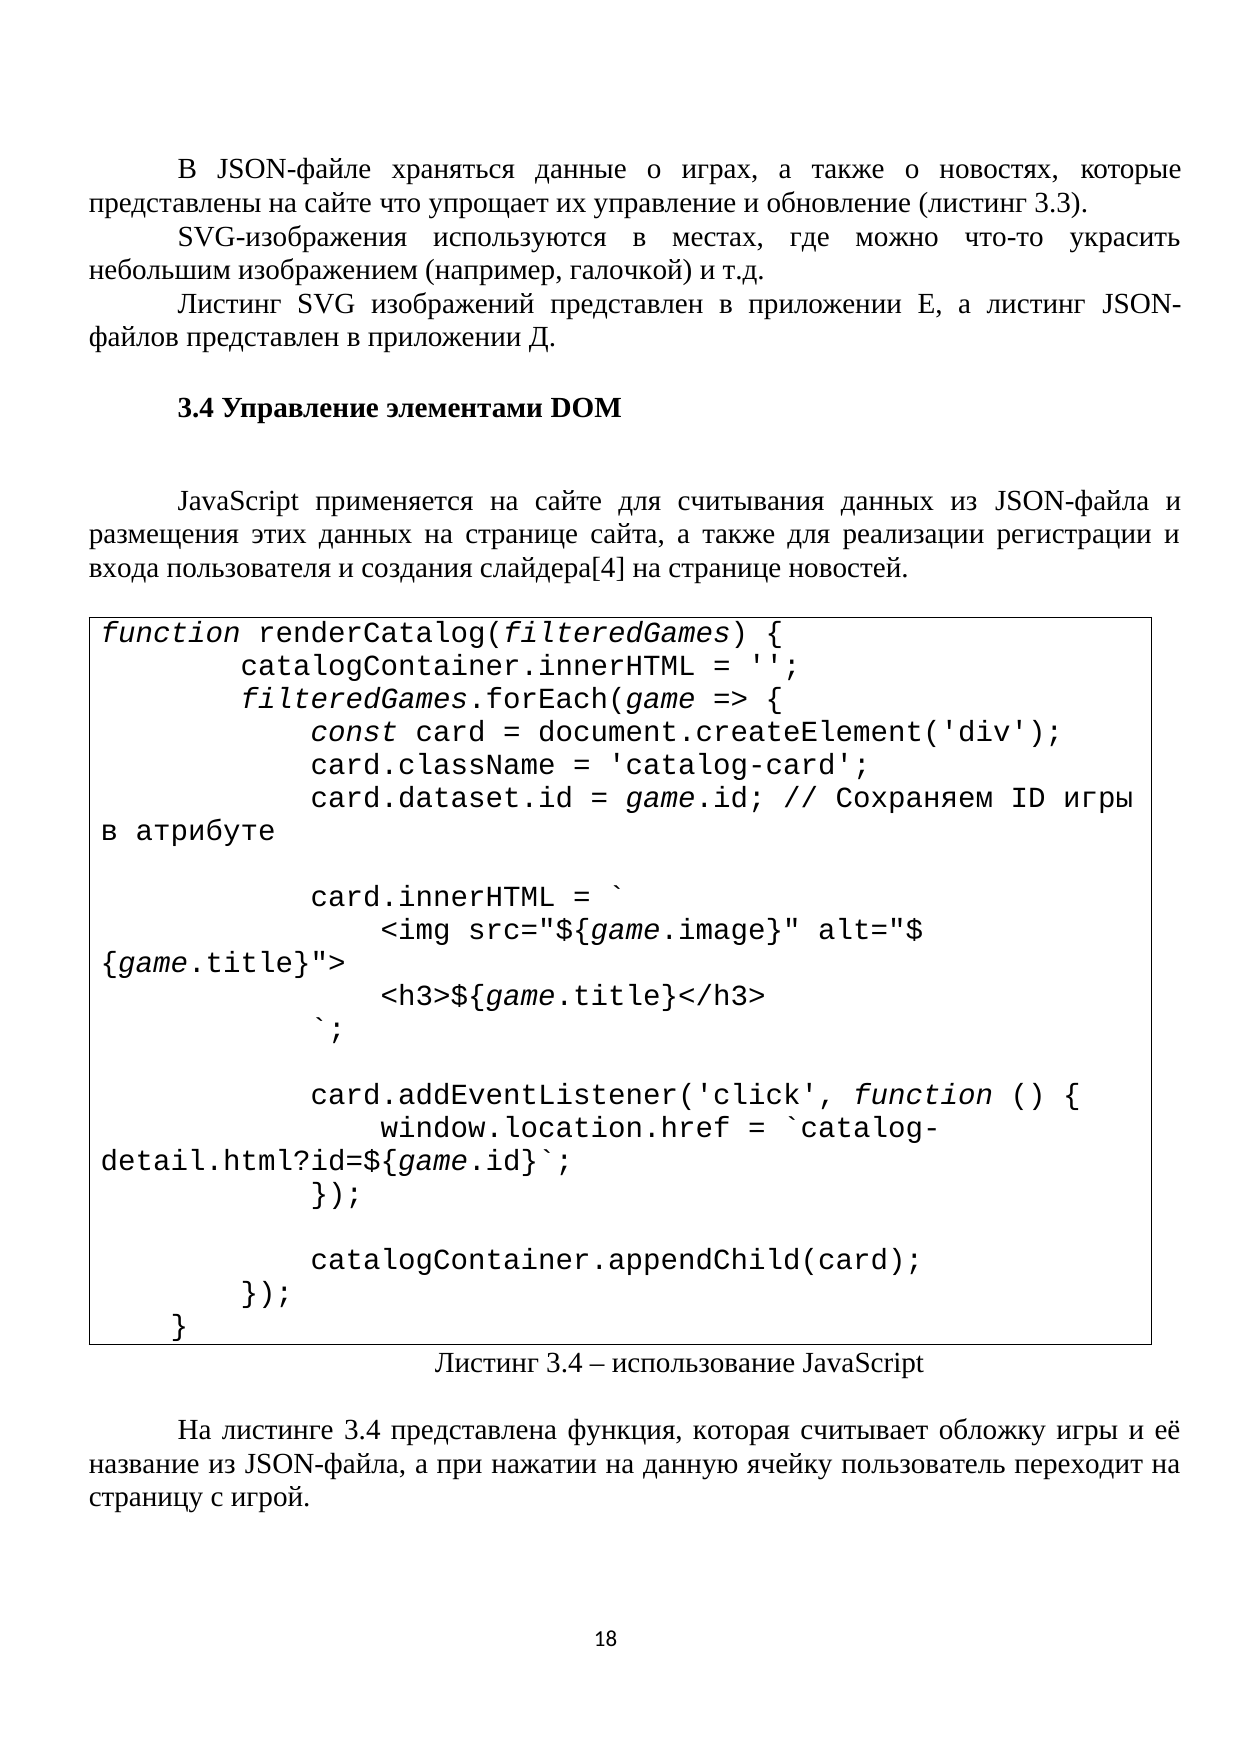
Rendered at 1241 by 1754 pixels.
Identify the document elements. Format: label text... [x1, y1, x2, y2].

table_header function renderCatalog(filteredGames) { catalogContainer.innerHTML = ''; filteredGames.forEach(game => { const card = document.createElement('div'); card.className = 'catalog-card'; card.dataset.id = game.id; // Сохраняем ID игры в атрибуте card.innerHTML = ` <img src="${game.image}" alt="${game.title}"> <h3>${game.title}</h3> `; card.addEventListener('click', function () { window.location.href = `catalog-detail.html?id=${game.id}`; }); catalogContainer.appendChild(card); }); } [90, 618, 1151, 1344]
text На листинге 3.4 представлена функция, которая считывает обложку игры и её название из JSON-файла, а при нажатии на данную ячейку пользователь переходит на страницу с игрой. [88, 1412, 1181, 1513]
text В JSON-файле храняться данные о играх, а также о новостях, которые представлены на сайте что упрощает их управление и обновление (листинг 3.3). [88, 152, 1181, 219]
text JavaScript применяется на сайте для считывания данных из JSON-файла и размещения этих данных на странице сайта, а также для реализации регистрации и входа пользователя и создания слайдера[4] на странице новостей. [88, 483, 1181, 583]
text Листинг SVG изображений представлен в приложении Е, а листинг JSON-файлов представлен в приложении Д. [88, 286, 1181, 353]
text SVG-изображения используются в местах, где можно что-то украсить небольшим изображением (например, галочкой) и т.д. [88, 219, 1181, 286]
text Листинг 3.4 – использование JavaScript [88, 1345, 1181, 1379]
subtitle 3.4 Управление элементами DOM [88, 390, 1093, 424]
